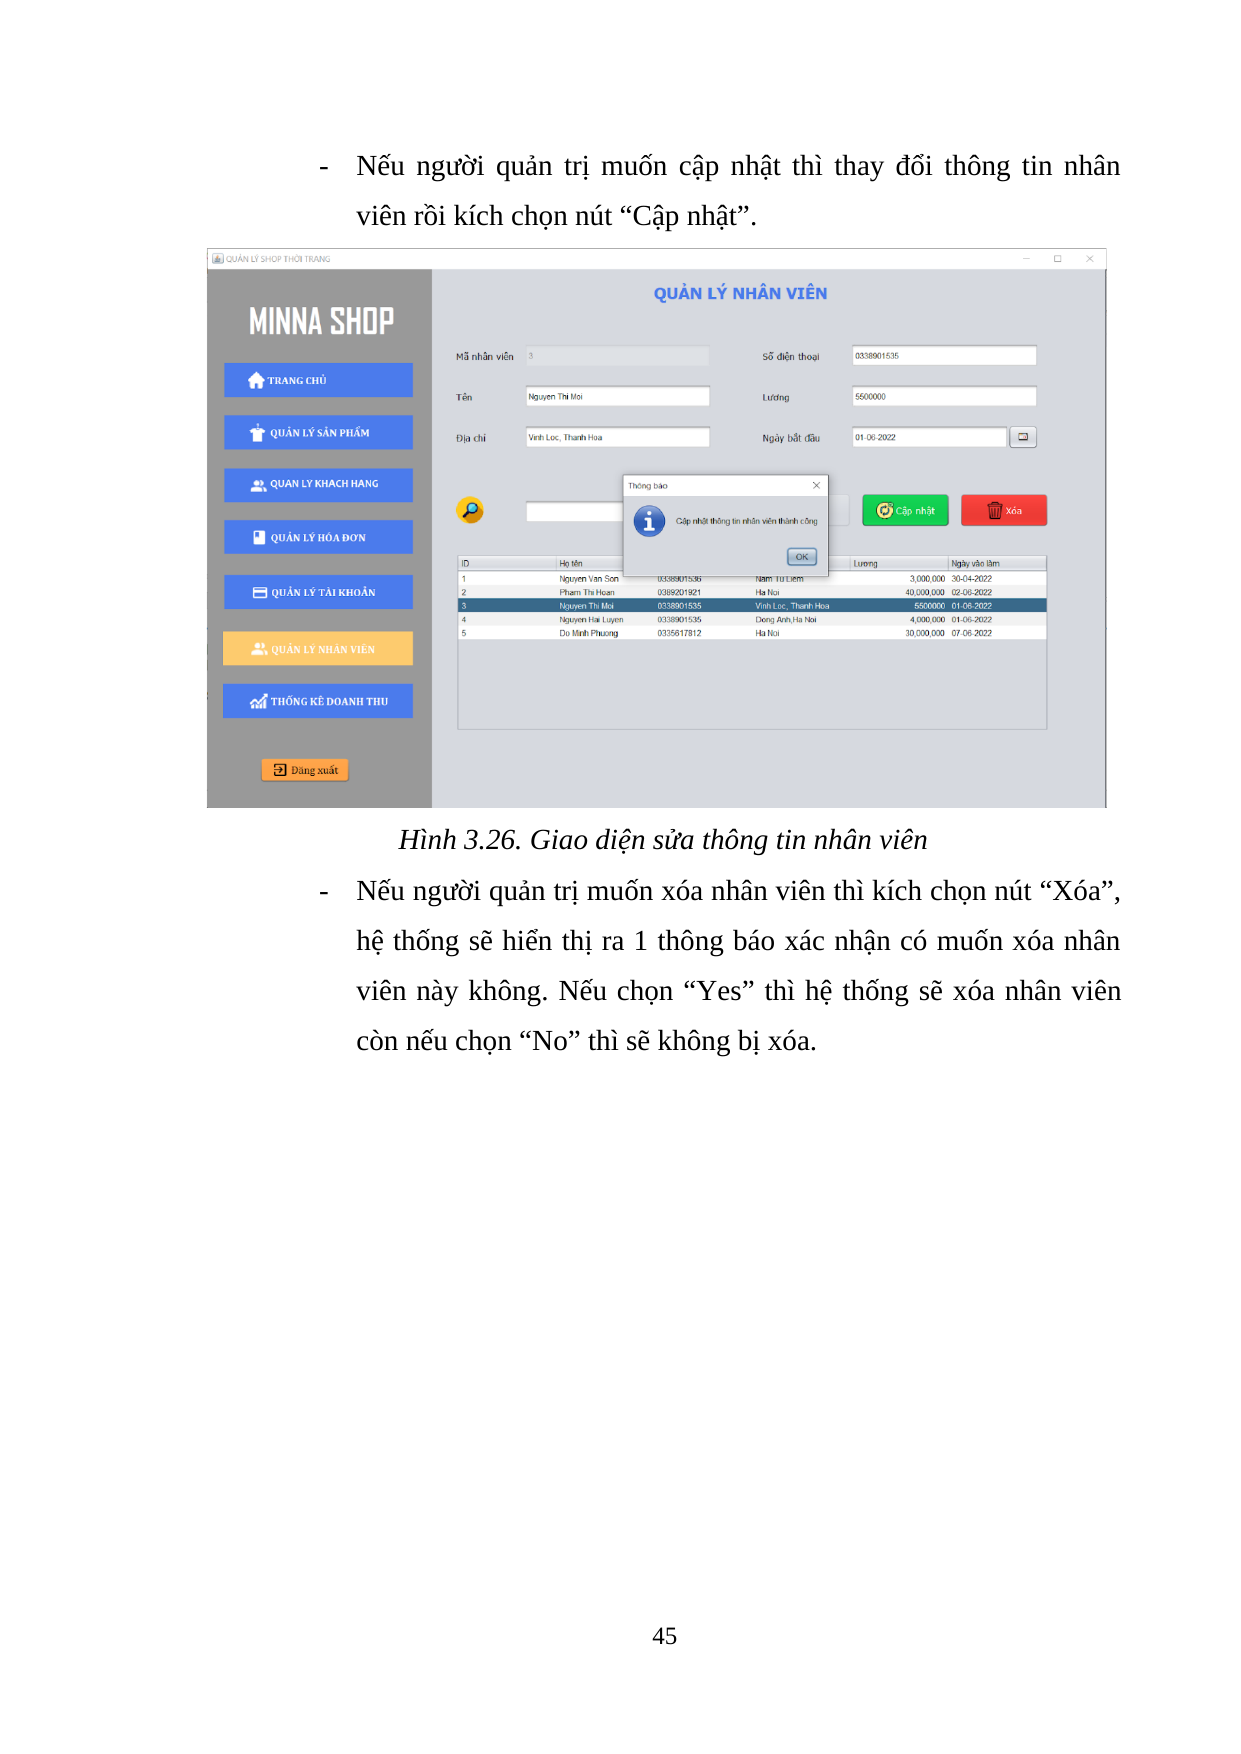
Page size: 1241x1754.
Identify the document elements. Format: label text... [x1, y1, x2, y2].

picture [206, 248, 1107, 808]
text Nếu người quản trị muốn cập nhật thì thay đổi thông tin nhân viên rồi kích chọn nút “Cập nhật”. [319, 148, 1122, 232]
text Nếu người quản trị muốn xóa nhân viên thì kích chọn nút “Xóa”, hệ thống sẽ hiển thị ra 1 thông báo xác nhận có muốn xóa nhân viên này không. Nếu chọn “Yes” thì hệ thống sẽ xóa nhân viên còn nếu chọn “No” thì sẽ không bị xóa. [319, 873, 1122, 1057]
text Hình 3.26. Giao diện sửa thông tin nhân viên [207, 822, 1122, 856]
